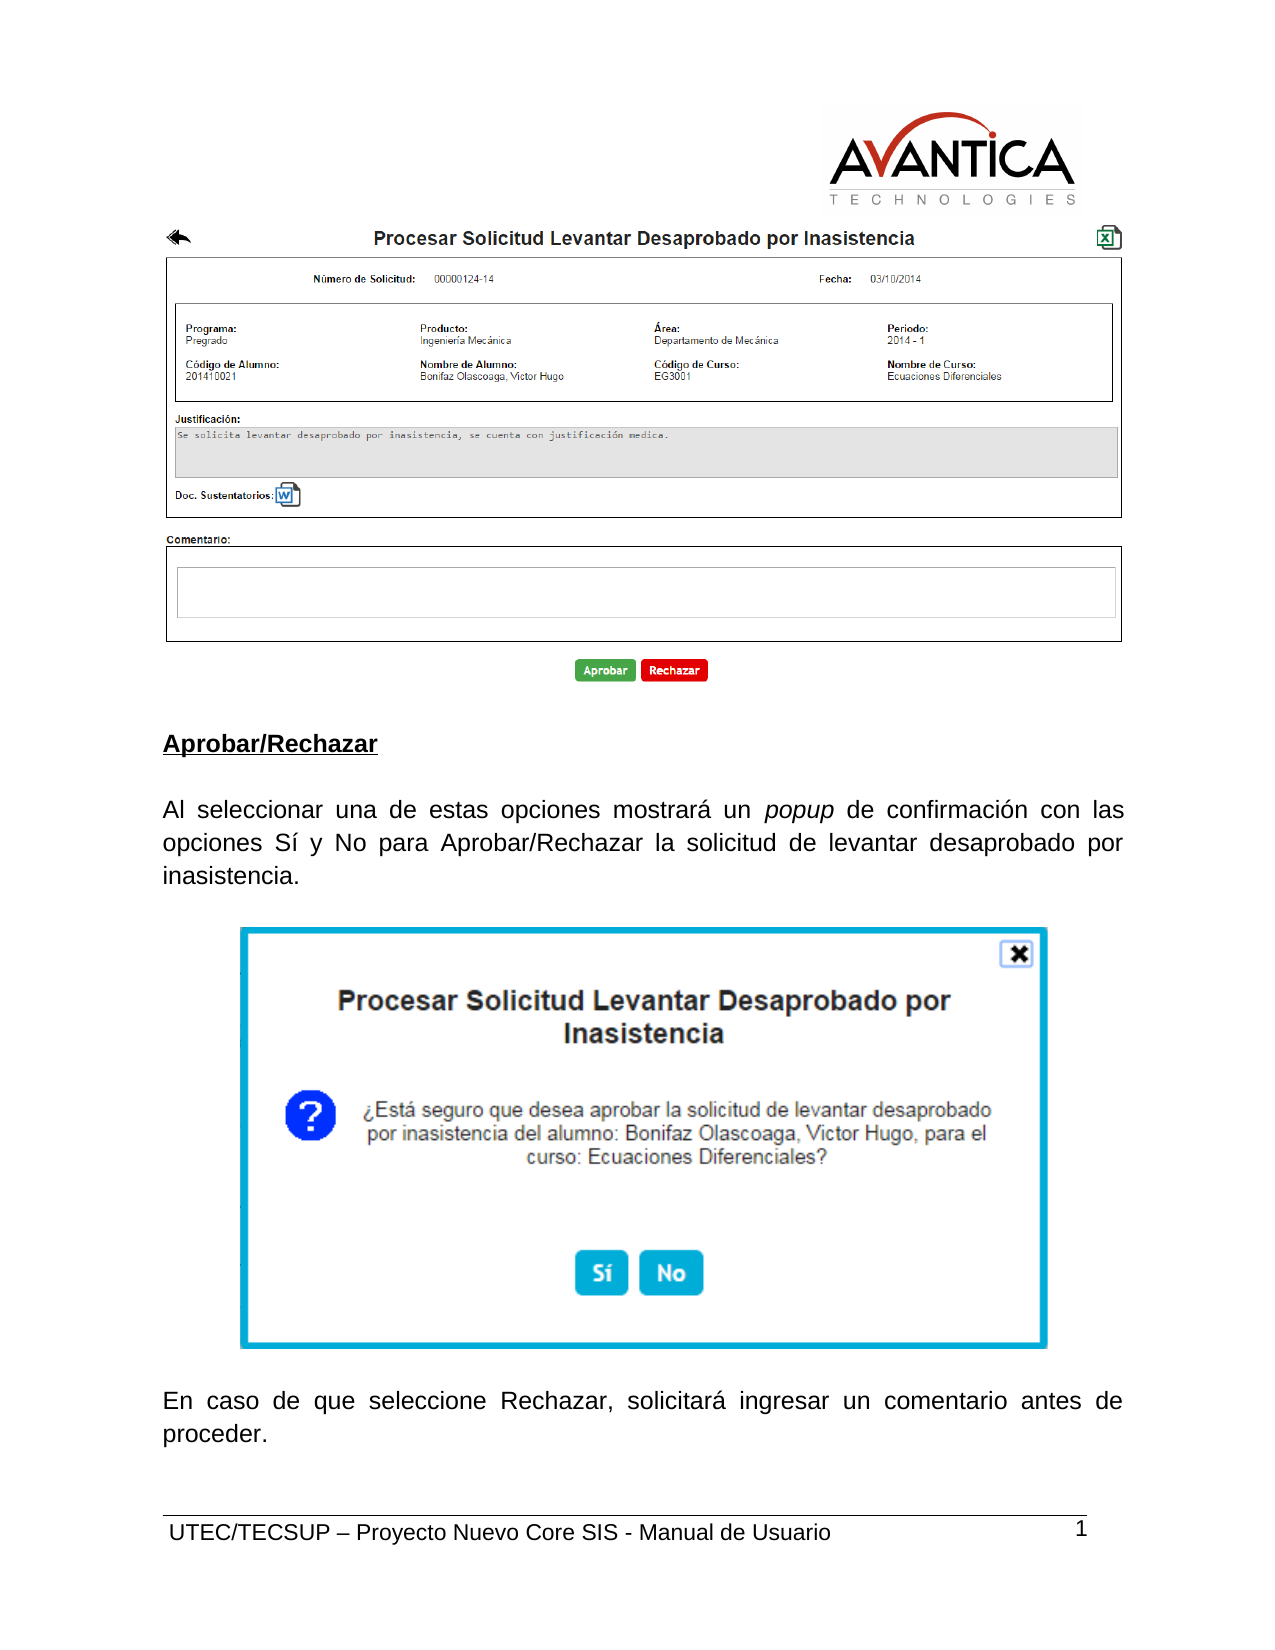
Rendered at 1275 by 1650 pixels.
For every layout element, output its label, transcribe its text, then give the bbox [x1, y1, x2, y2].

text Al seleccionar una de estas opciones mostrará un popup de confirmación con las opciones Sí y No para Aprobar/Rechazar la solicitud de levantar desaprobado por inasistencia. [162, 795, 1125, 890]
picture [162, 219, 1125, 692]
text En caso de que seleccione Rechazar, solicitará ingresar un comentario antes de proceder. [162, 1386, 1125, 1448]
picture [820, 101, 1084, 215]
picture [248, 934, 1040, 1342]
text Aprobar/Rechazar [162, 729, 1125, 758]
